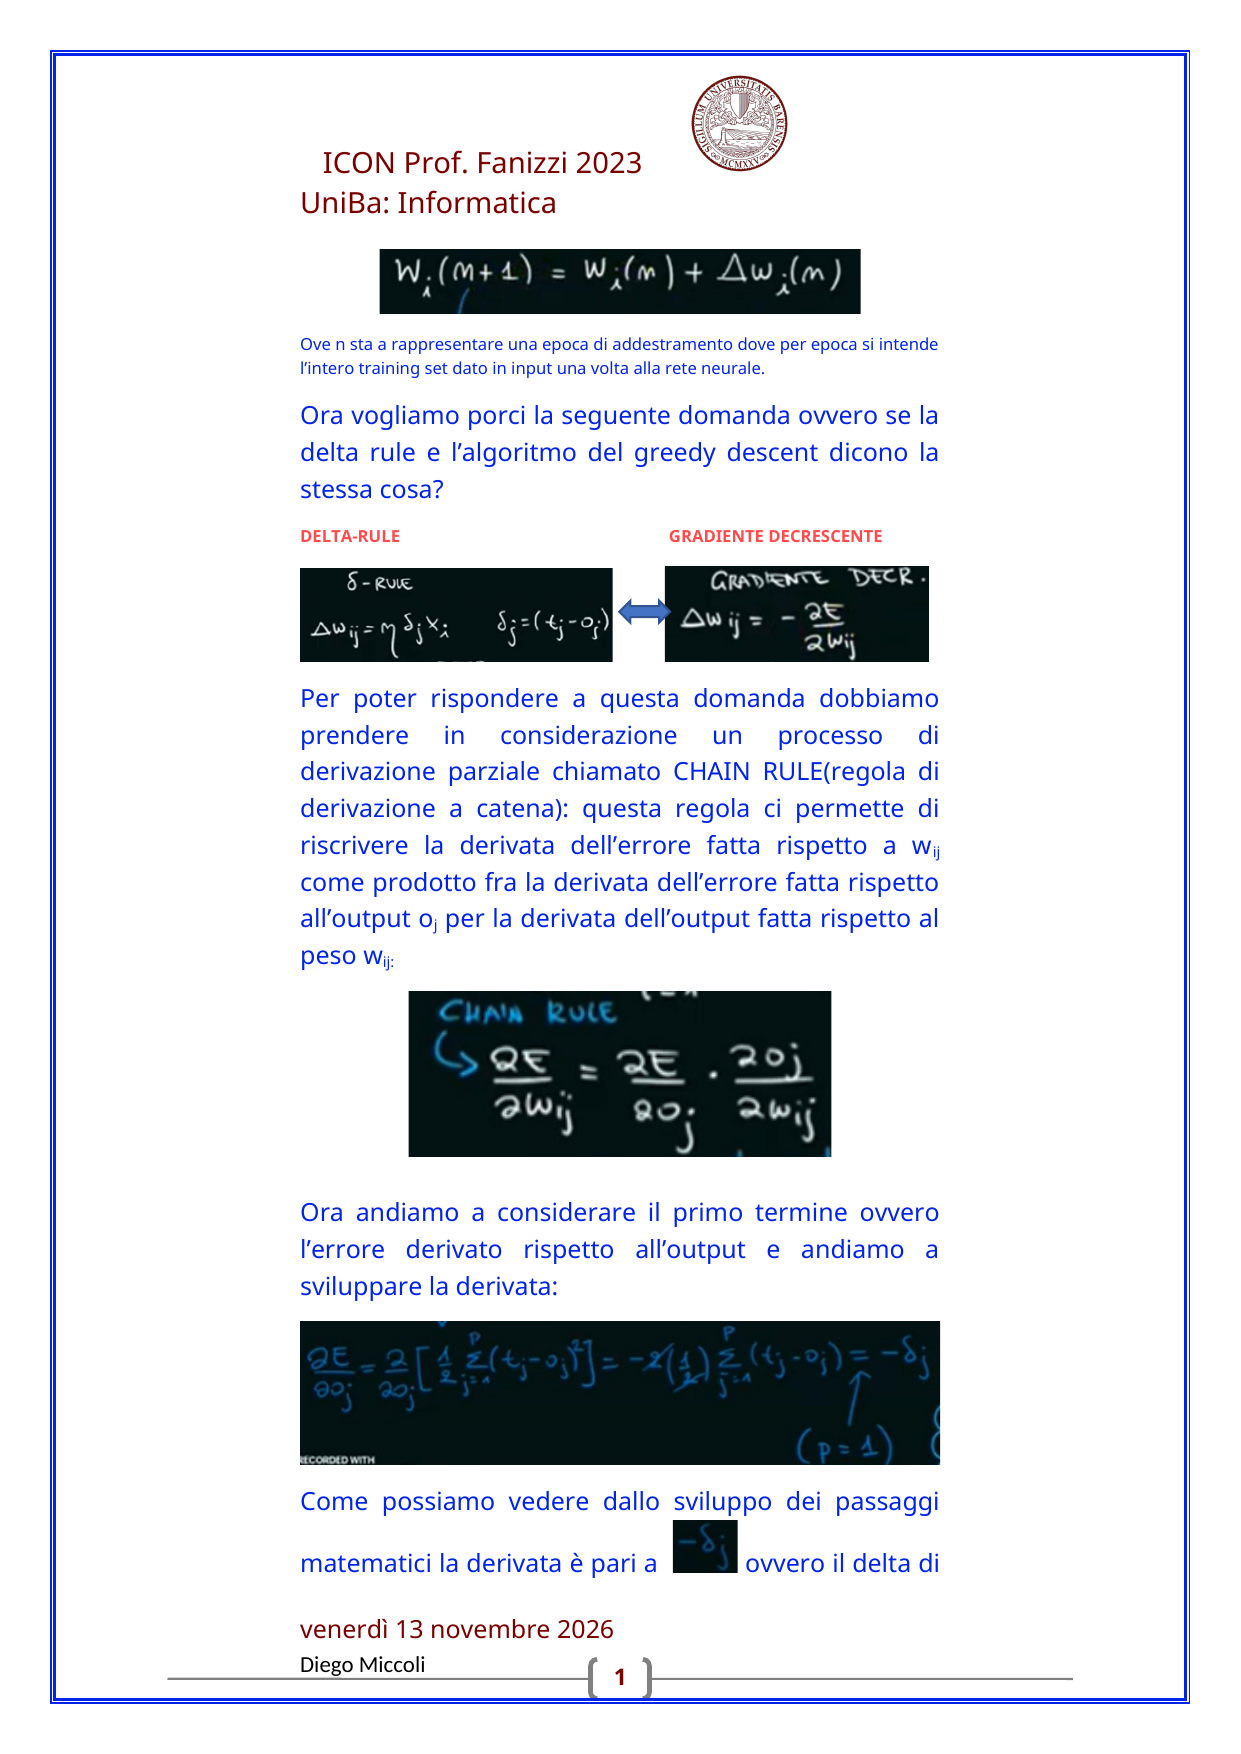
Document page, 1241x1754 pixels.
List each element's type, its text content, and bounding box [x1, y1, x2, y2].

picture [300, 1321, 941, 1465]
text DELTA-RULE GRADIENTE DECRESCENTE [300, 525, 940, 548]
picture [688, 73, 789, 174]
text Ora andiamo a considerare il primo termine ovvero l’errore derivato rispetto all’output e andiamo a sviluppare la derivata: [300, 1194, 940, 1302]
picture [672, 1520, 738, 1573]
text Per poter rispondere a questa domanda dobbiamo prendere in considerazione un processo di derivazione parziale chiamato CHAIN RULE(regola di derivazione a catena): questa regola ci permette di riscrivere la derivata dell’errore fatta rispetto a wij come prodotto fra la derivata dell’errore fatta rispetto all’output oj per la derivata dell’output fatta rispetto al peso wij: [300, 681, 940, 972]
picture [408, 991, 832, 1157]
picture [300, 568, 613, 662]
picture [379, 249, 861, 314]
text Ora vogliamo porci la seguente domanda ovvero se la delta rule e l’algoritmo del greedy descent dicono la stessa cosa? [300, 398, 940, 506]
text Ove n sta a rappresentare una epoca di addestramento dove per epoca si intende l’intero training set dato in input una volta alla rete neurale. [300, 332, 940, 379]
picture [664, 566, 929, 662]
